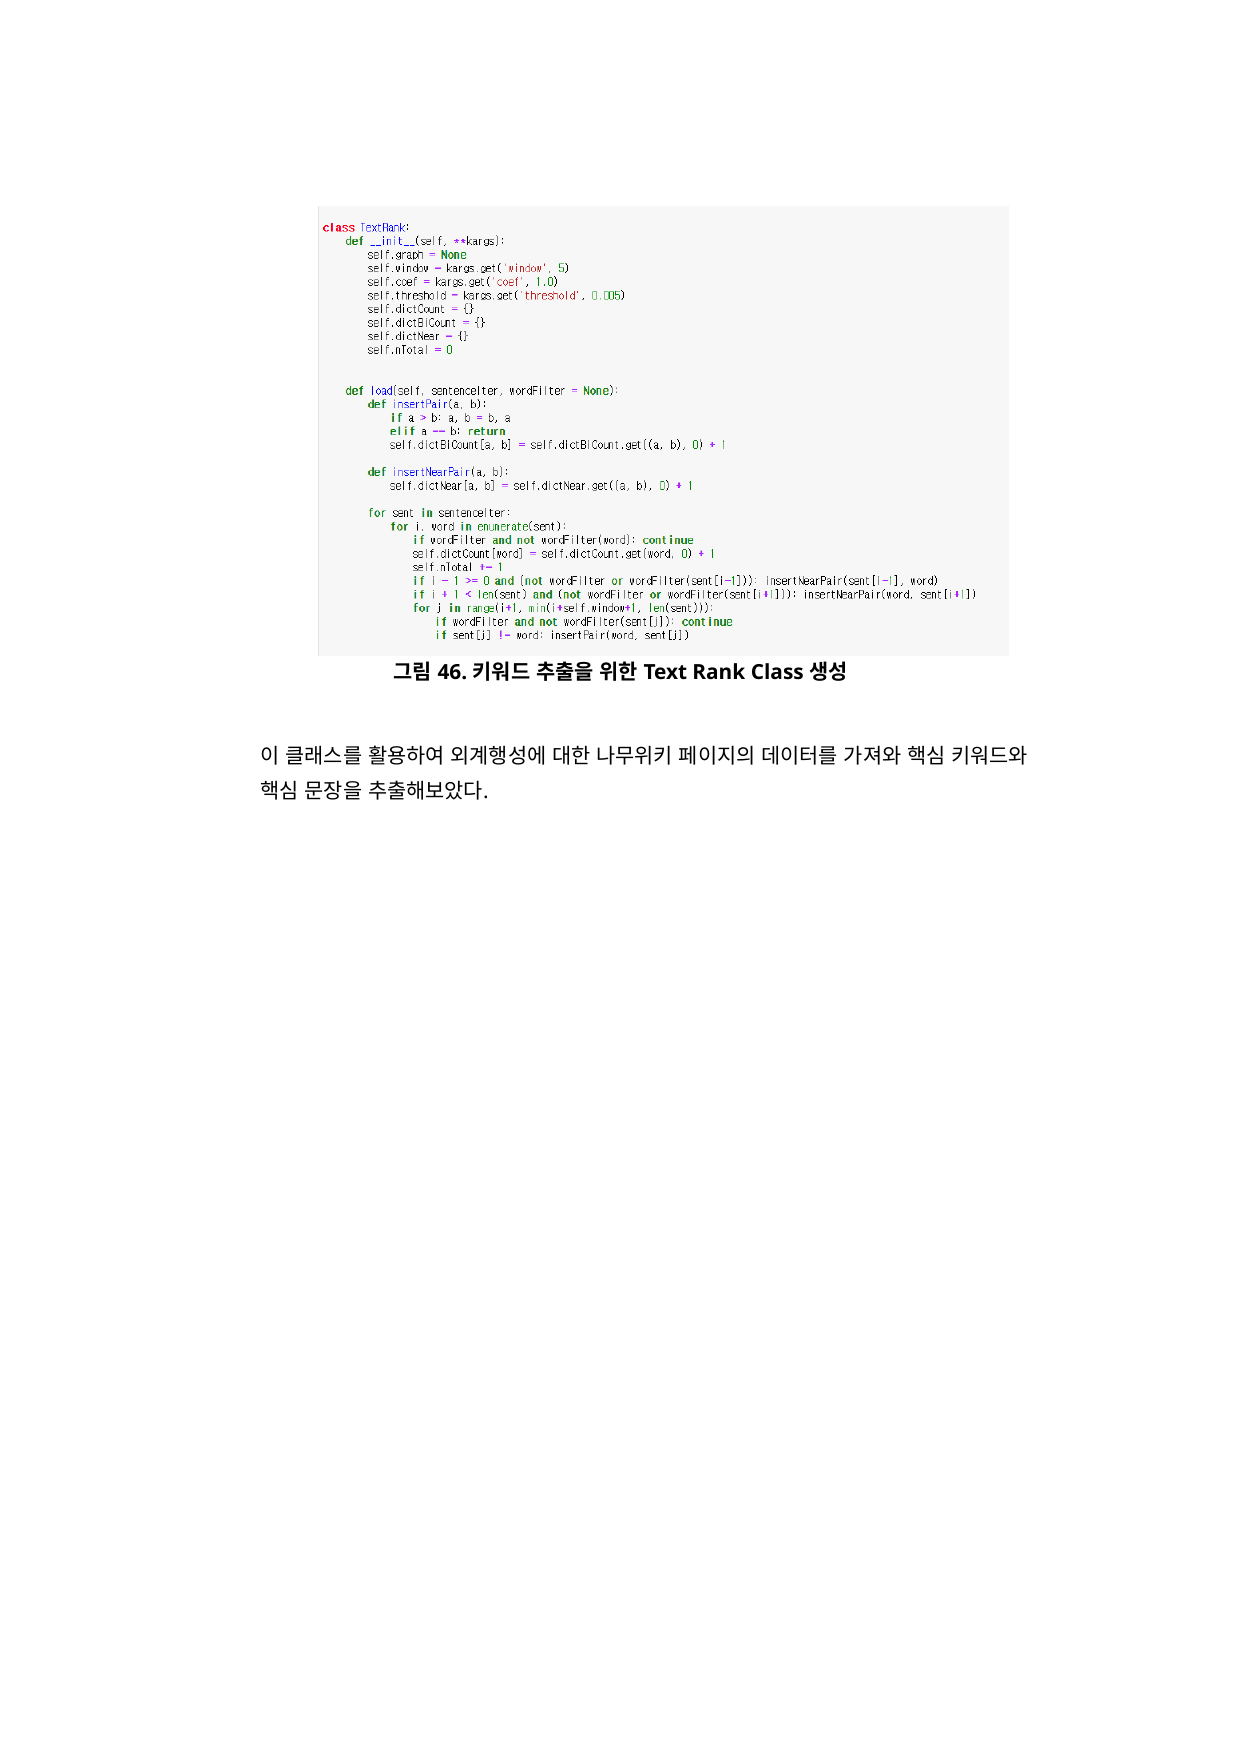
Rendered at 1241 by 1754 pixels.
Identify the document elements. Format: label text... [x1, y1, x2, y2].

text 이 클래스를 활용하여 외계행성에 대한 나무위키 페이지의 데이터를 가져와 핵심 키워드와 핵심 문장을 추출해보았다. [260, 739, 1063, 804]
picture [231, 206, 1010, 656]
